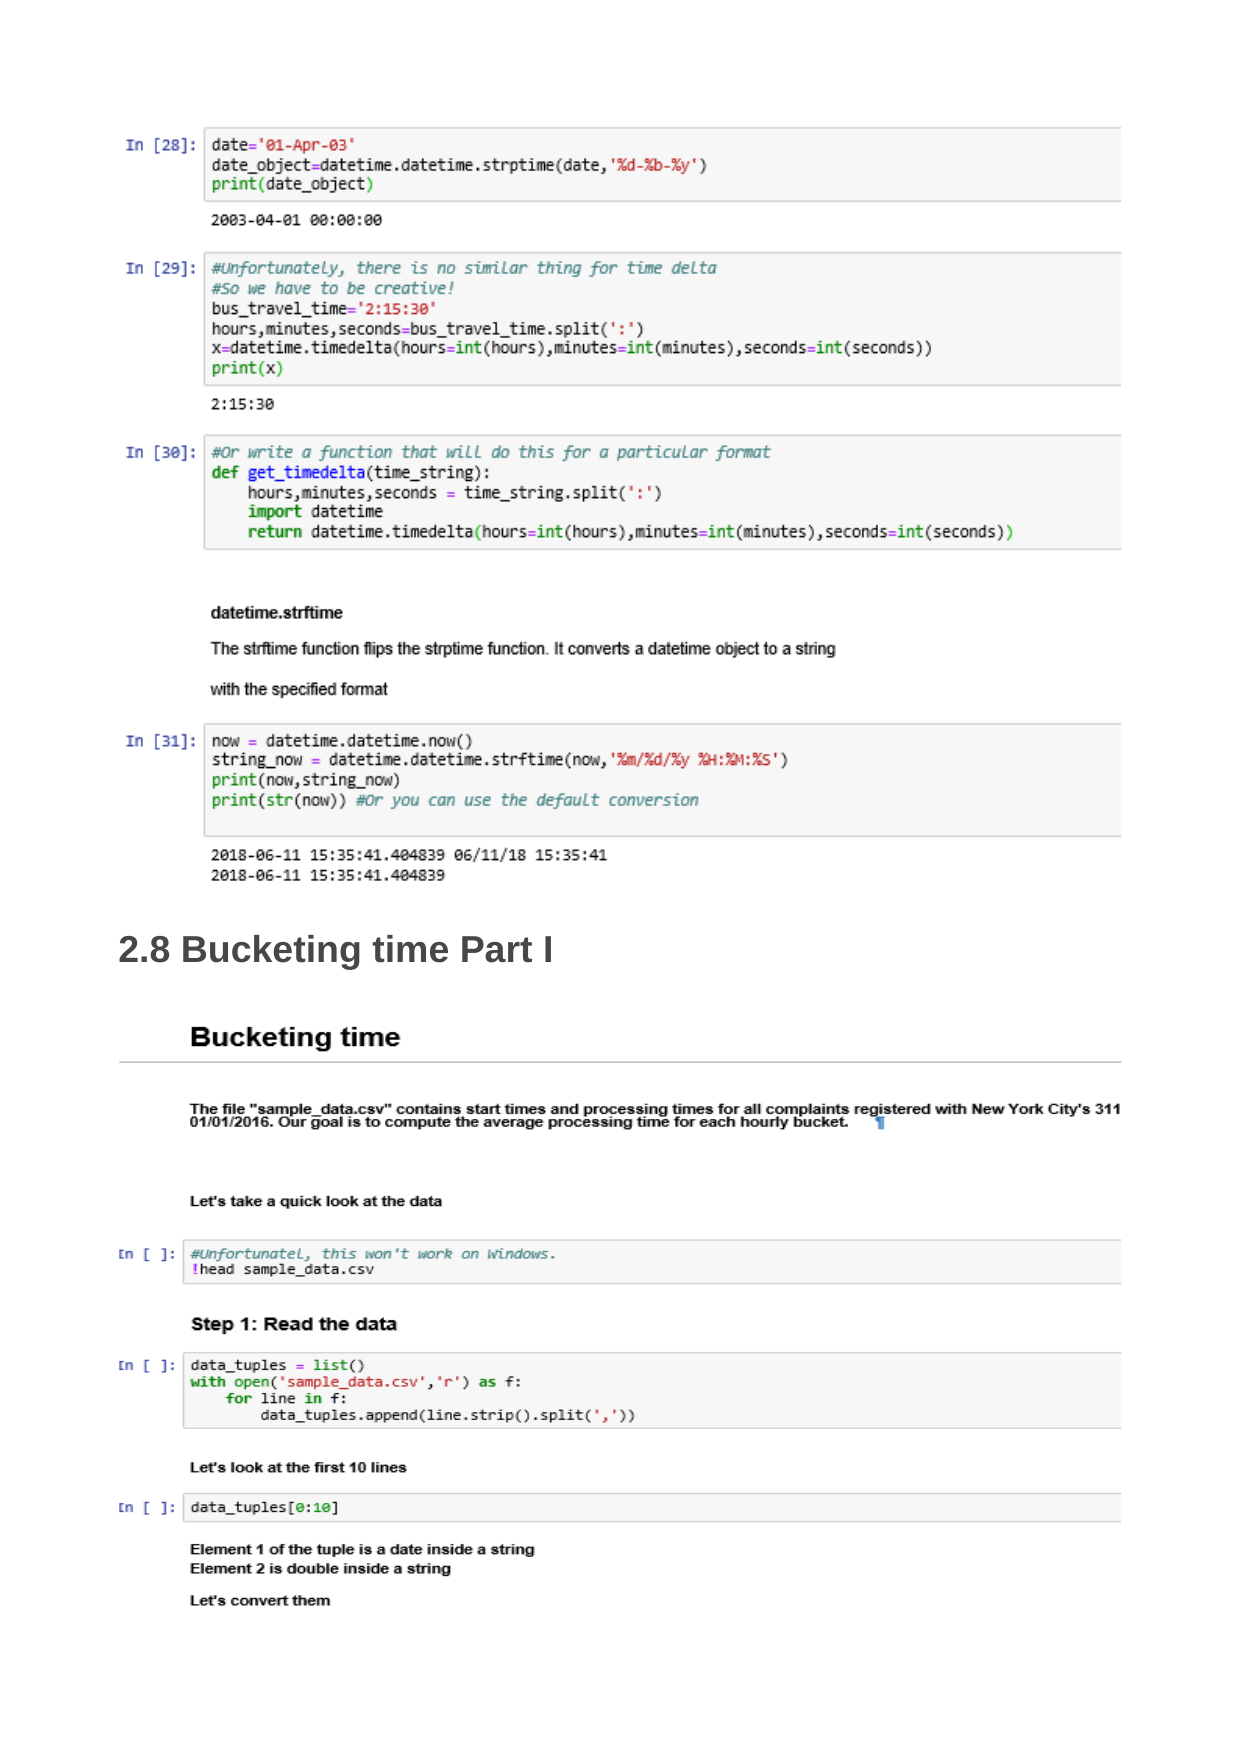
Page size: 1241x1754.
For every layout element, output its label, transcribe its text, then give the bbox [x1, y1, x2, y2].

picture [118, 1013, 1123, 1621]
picture [118, 118, 1123, 895]
subtitle 2.8 Bucketing time Part I [118, 927, 1122, 970]
